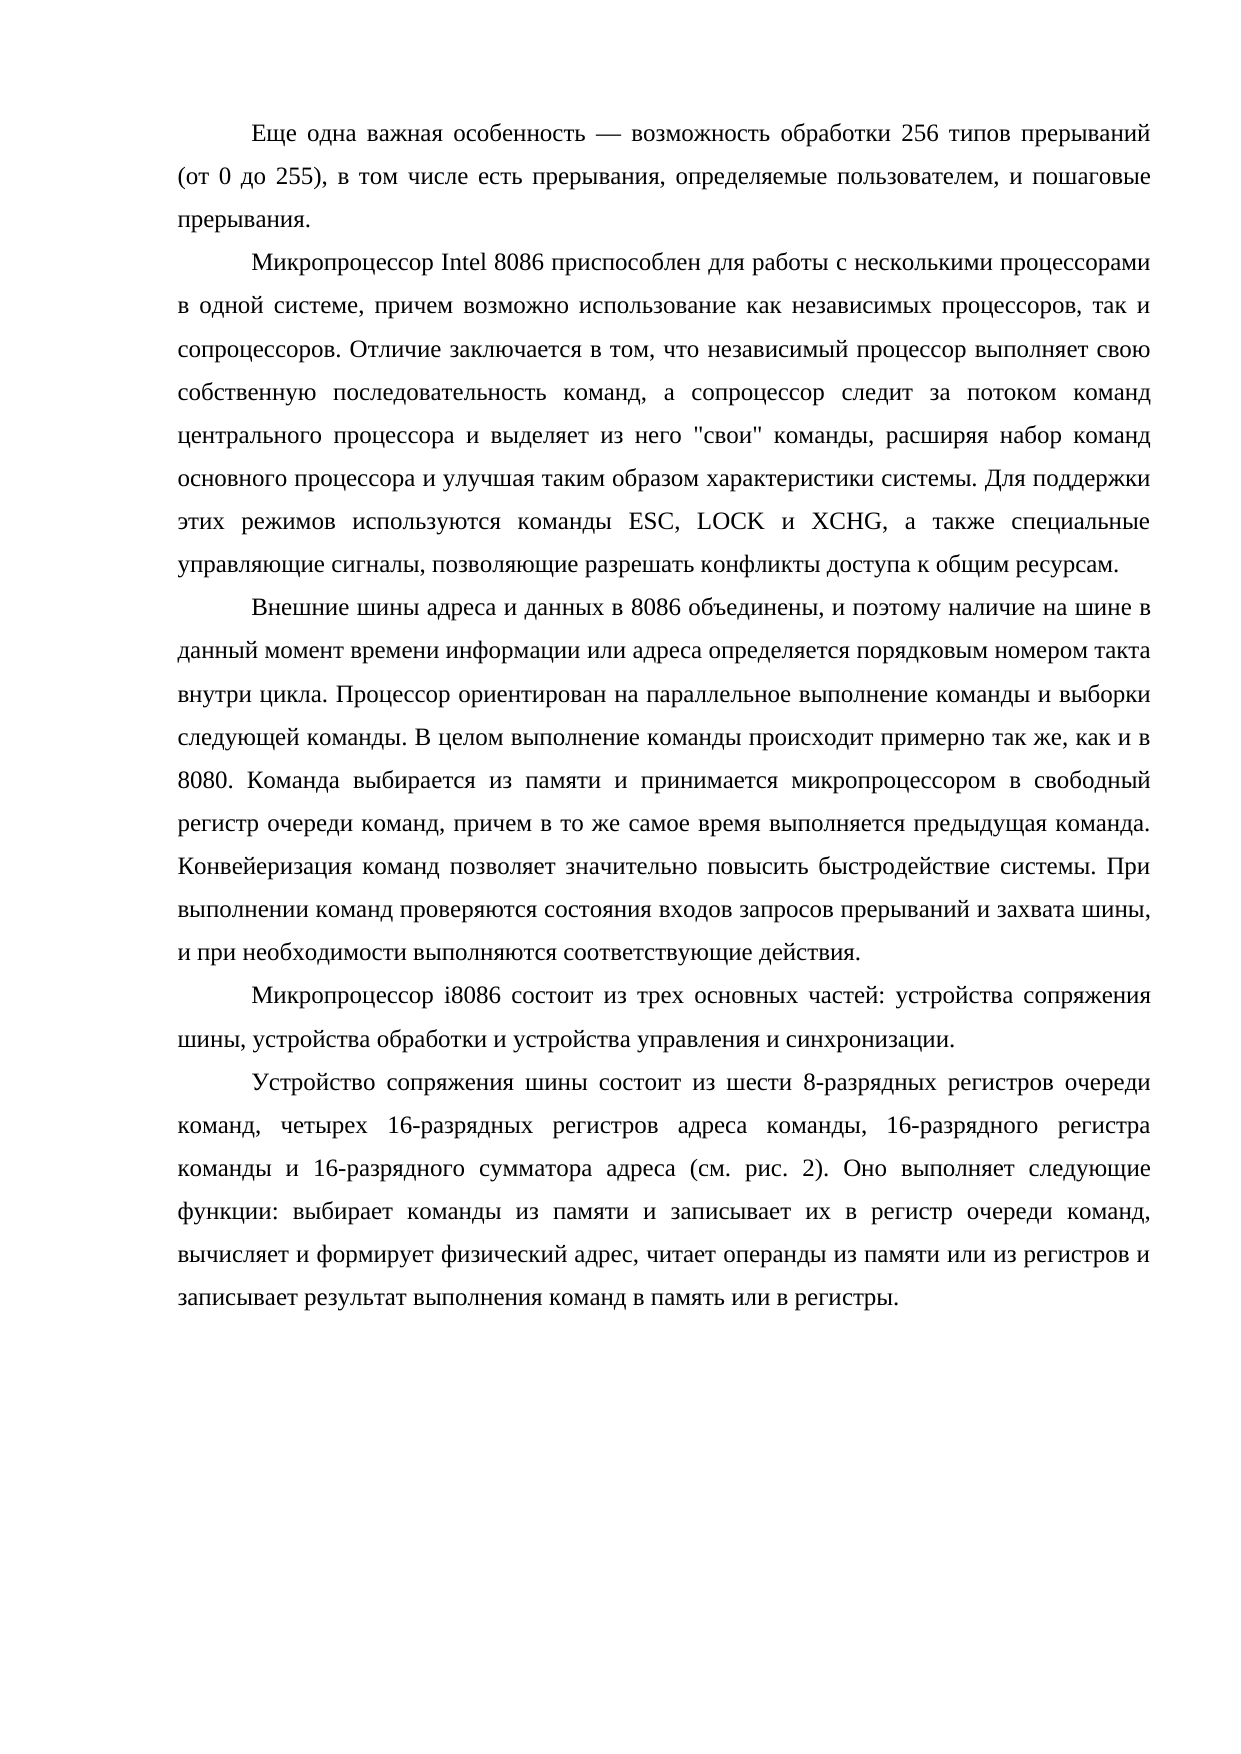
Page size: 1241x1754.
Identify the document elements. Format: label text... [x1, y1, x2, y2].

text Еще одна важная особенность — возможность обработки 256 типов прерываний (от 0 до 255), в том числе есть прерывания, определяемые пользователем, и пошаговые прерывания. [177, 118, 1152, 233]
text Устройство сопряжения шины состоит из шести 8-разрядных регистров очереди команд, четырех 16-разрядных регистров адреса команды, 16-разрядного регистра команды и 16-разрядного сумматора адреса (см. рис. 2). Оно выполняет следующие функции: выбирает команды из памяти и записывает их в регистр очереди команд, вычисляет и формирует физический адрес, читает операнды из памяти или из регистров и записывает результат выполнения команд в память или в регистры. [177, 1067, 1152, 1311]
text Микропроцессор Intel 8086 приспособлен для работы с несколькими процессорами в одной системе, причем возможно использование как независимых процессоров, так и сопроцессоров. Отличие заключается в том, что независимый процессор выполняет свою собственную последовательность команд, а сопроцессор следит за потоком команд центрального процессора и выделяет из него "свои" команды, расширяя набор команд основного процессора и улучшая таким образом характеристики системы. Для поддержки этих режимов используются команды ESC, LOCK и XCHG, а также специальные управляющие сигналы, позволяющие разрешать конфликты доступа к общим ресурсам. [177, 247, 1152, 578]
text Внешние шины адреса и данных в 8086 объединены, и поэтому наличие на шине в данный момент времени информации или адреса определяется порядковым номером такта внутри цикла. Процессор ориентирован на параллельное выполнение команды и выборки следующей команды. В целом выполнение команды происходит примерно так же, как и в 8080. Команда выбирается из памяти и принимается микропроцессором в свободный регистр очереди команд, причем в то же самое время выполняется предыдущая команда. Конвейеризация команд позволяет значительно повысить быстродействие системы. При выполнении команд проверяются состояния входов запросов прерываний и захвата шины, и при необходимости выполняются соответствующие действия. [177, 592, 1152, 966]
text Микропроцессор i8086 состоит из трех основных частей: устройства сопряжения шины, устройства обработки и устройства управления и синхронизации. [177, 981, 1152, 1052]
